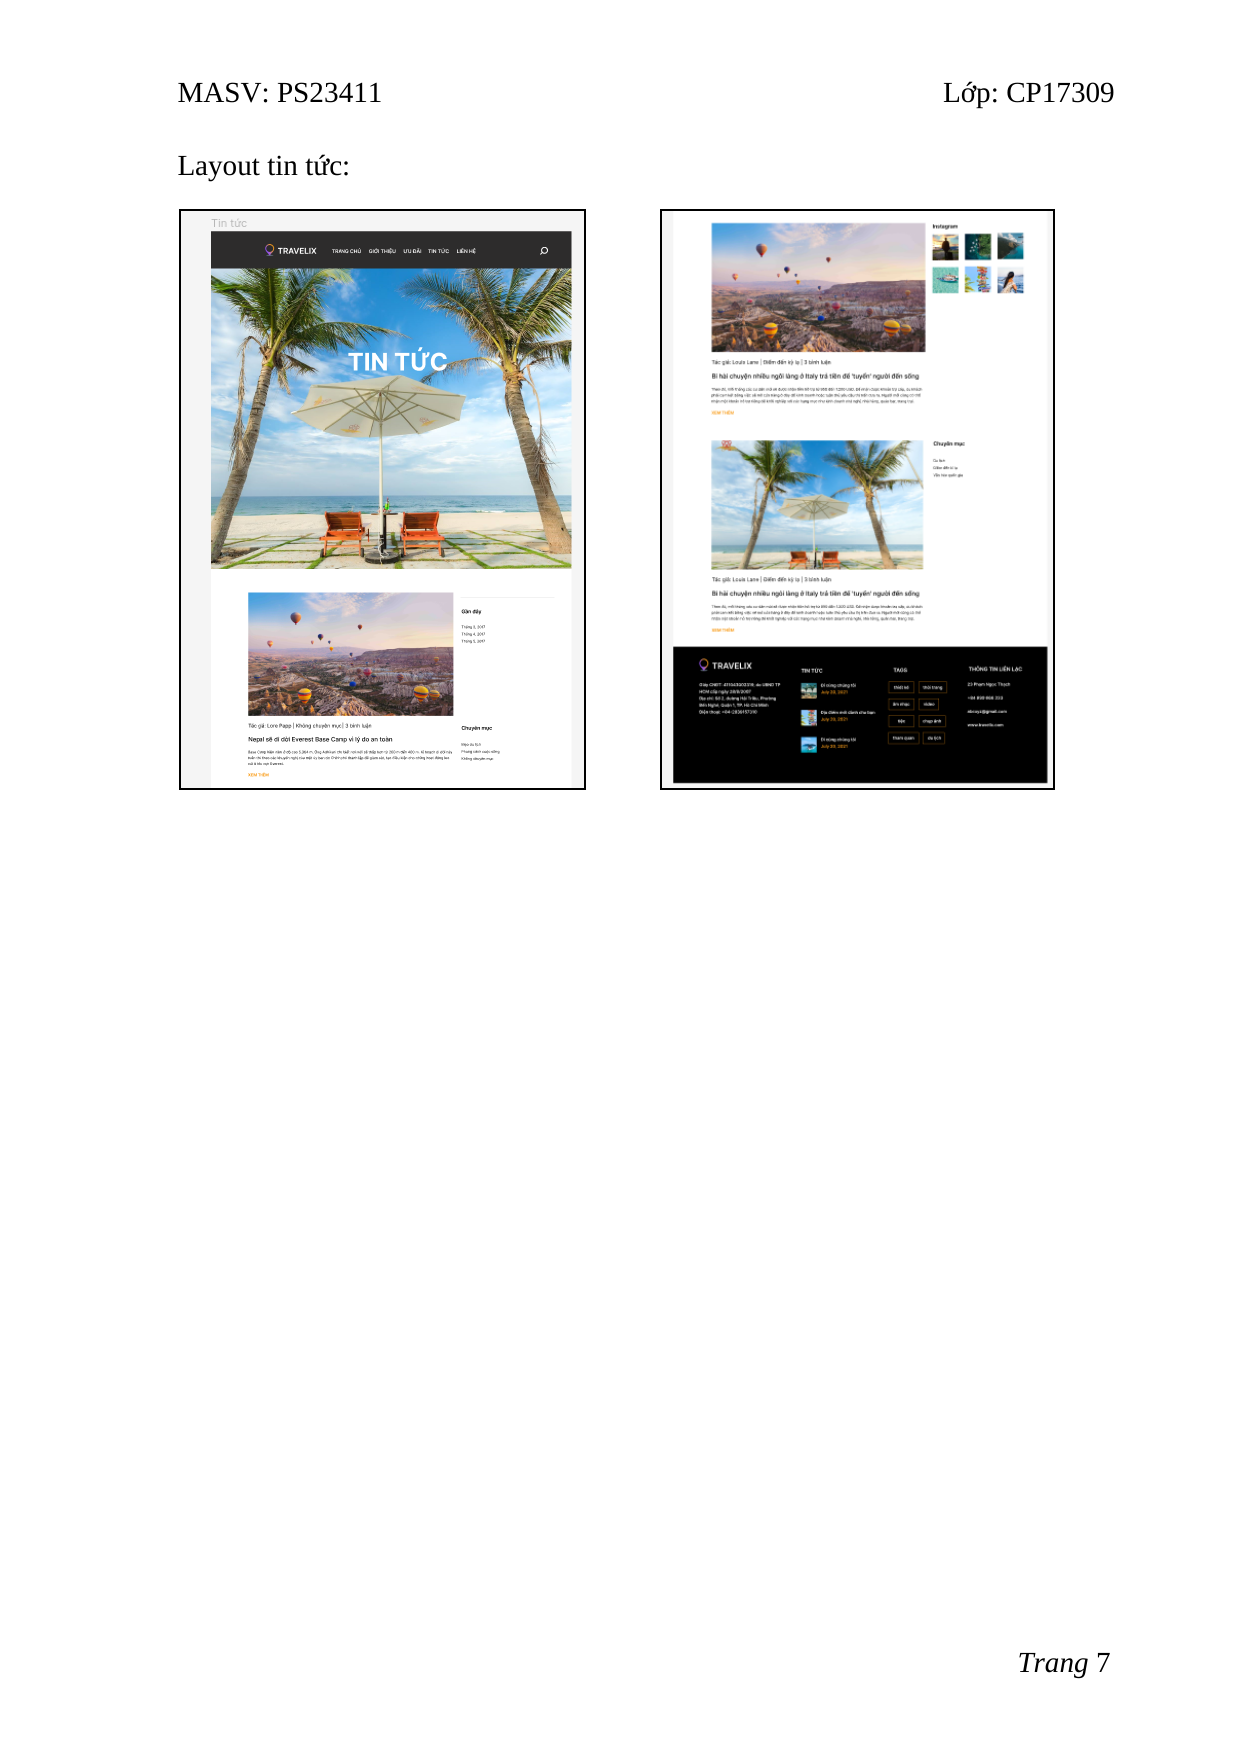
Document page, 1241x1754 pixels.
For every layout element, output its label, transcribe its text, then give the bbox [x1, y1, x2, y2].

text Layout tin tức: [177, 148, 1110, 181]
picture [181, 211, 584, 788]
picture [662, 211, 1053, 788]
